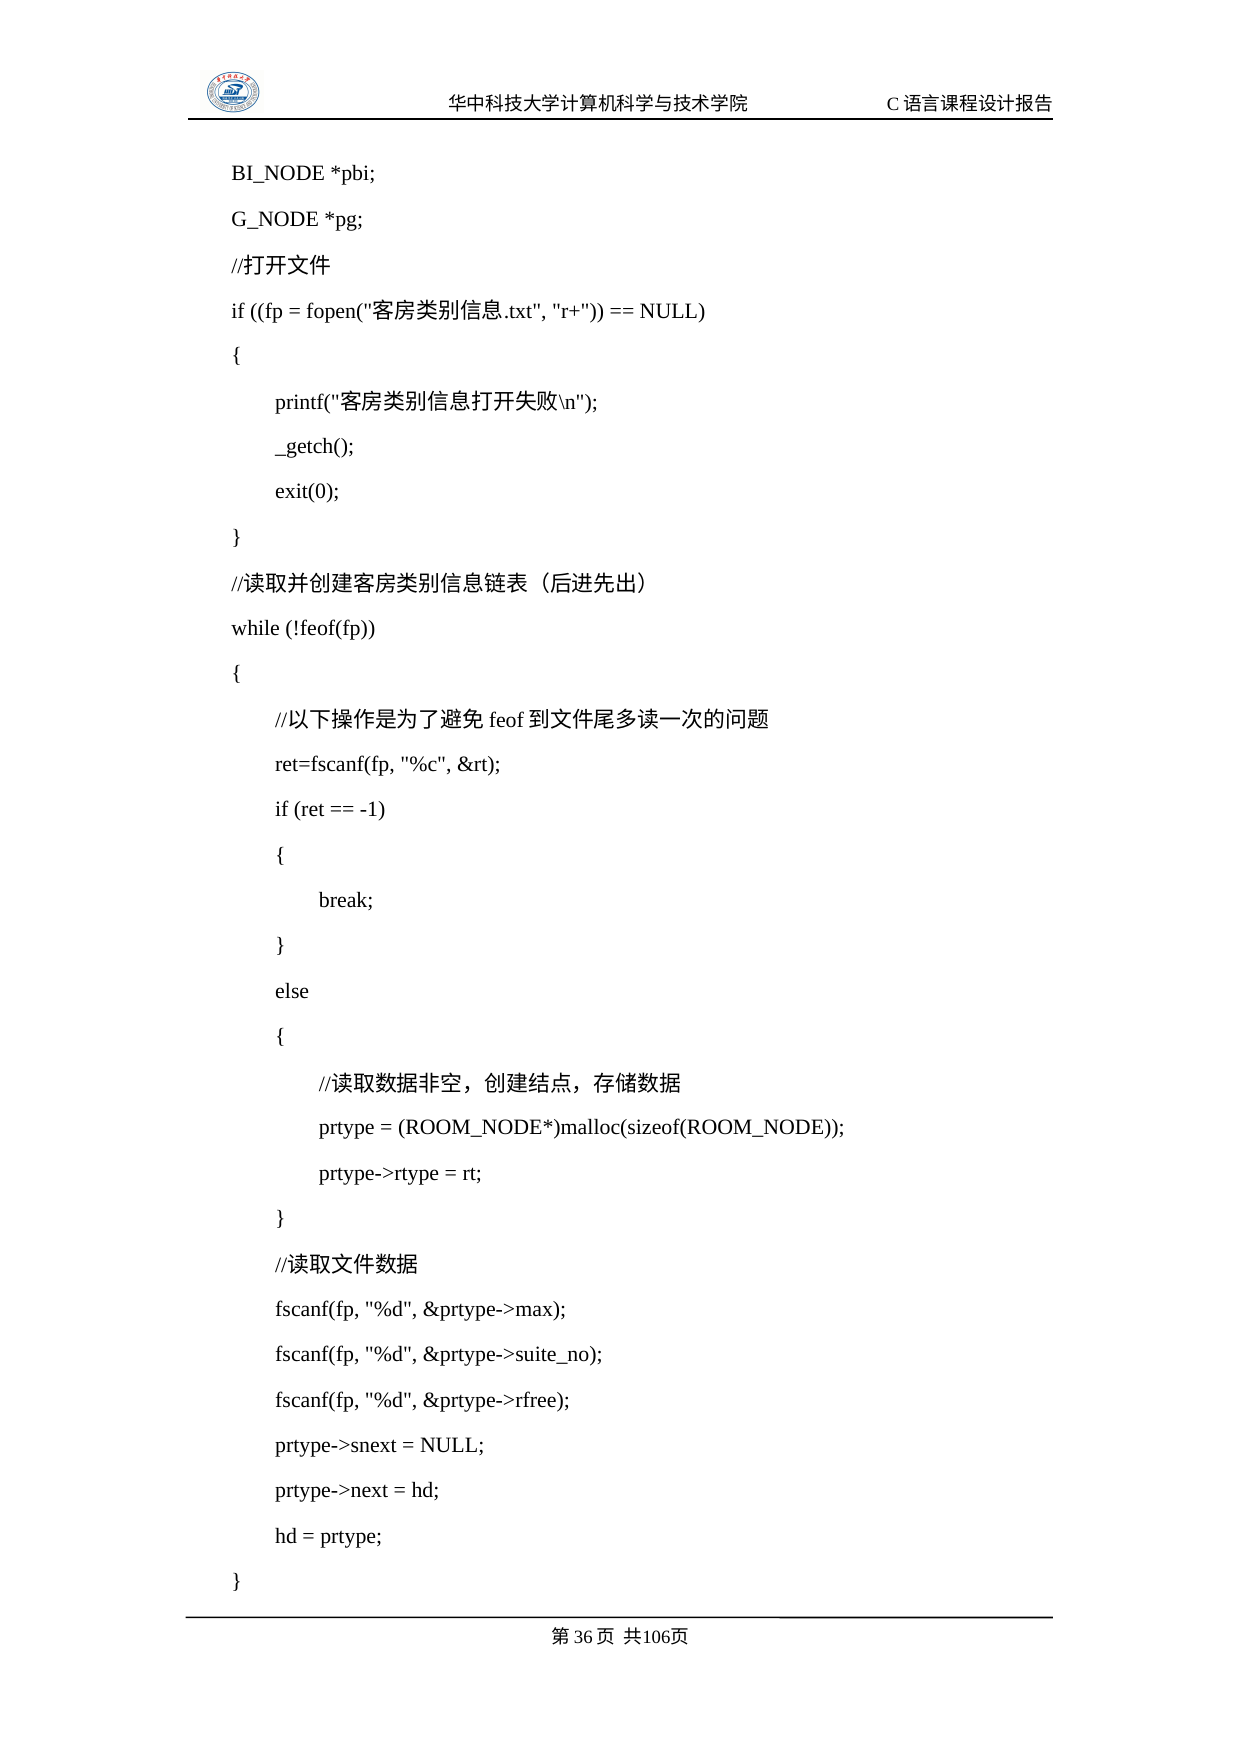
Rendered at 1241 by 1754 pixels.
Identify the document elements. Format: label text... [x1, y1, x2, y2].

text hd = prtype; [187, 1513, 1053, 1558]
text //读取并创建客房类别信息链表（后进先出） [187, 559, 1053, 604]
text } [187, 1558, 1053, 1604]
text //打开文件 [187, 241, 1053, 287]
text { [187, 332, 1053, 377]
text prtype->snext = NULL; [187, 1422, 1053, 1467]
text G_NODE *pg; [187, 196, 1053, 241]
text prtype->next = hd; [187, 1467, 1053, 1513]
text } [187, 922, 1053, 968]
text break; [187, 877, 1053, 922]
text ret=fscanf(fp, "%c", &rt); [187, 741, 1053, 786]
text BI_NODE *pbi; [187, 150, 1053, 196]
text if (ret == -1) [187, 786, 1053, 832]
text } [187, 514, 1053, 559]
text { [187, 832, 1053, 877]
text { [187, 1013, 1053, 1059]
text fscanf(fp, "%d", &prtype->max); [187, 1286, 1053, 1331]
text exit(0); [187, 468, 1053, 514]
text { [187, 650, 1053, 695]
text //读取文件数据 [187, 1240, 1053, 1286]
text if ((fp = fopen("客房类别信息.txt", "r+")) == NULL) [187, 287, 1053, 332]
text prtype = (ROOM_NODE*)malloc(sizeof(ROOM_NODE)); [187, 1104, 1053, 1149]
text _getch(); [187, 423, 1053, 468]
text printf("客房类别信息打开失败\n"); [187, 377, 1053, 423]
text //读取数据非空，创建结点，存储数据 [187, 1059, 1053, 1104]
text } [187, 1195, 1053, 1240]
text while (!feof(fp)) [187, 604, 1053, 650]
text fscanf(fp, "%d", &prtype->suite_no); [187, 1331, 1053, 1377]
text //以下操作是为了避免feof到文件尾多读一次的问题 [187, 695, 1053, 741]
text fscanf(fp, "%d", &prtype->rfree); [187, 1377, 1053, 1422]
picture [200, 70, 264, 113]
text else [187, 968, 1053, 1013]
text prtype->rtype = rt; [187, 1149, 1053, 1195]
